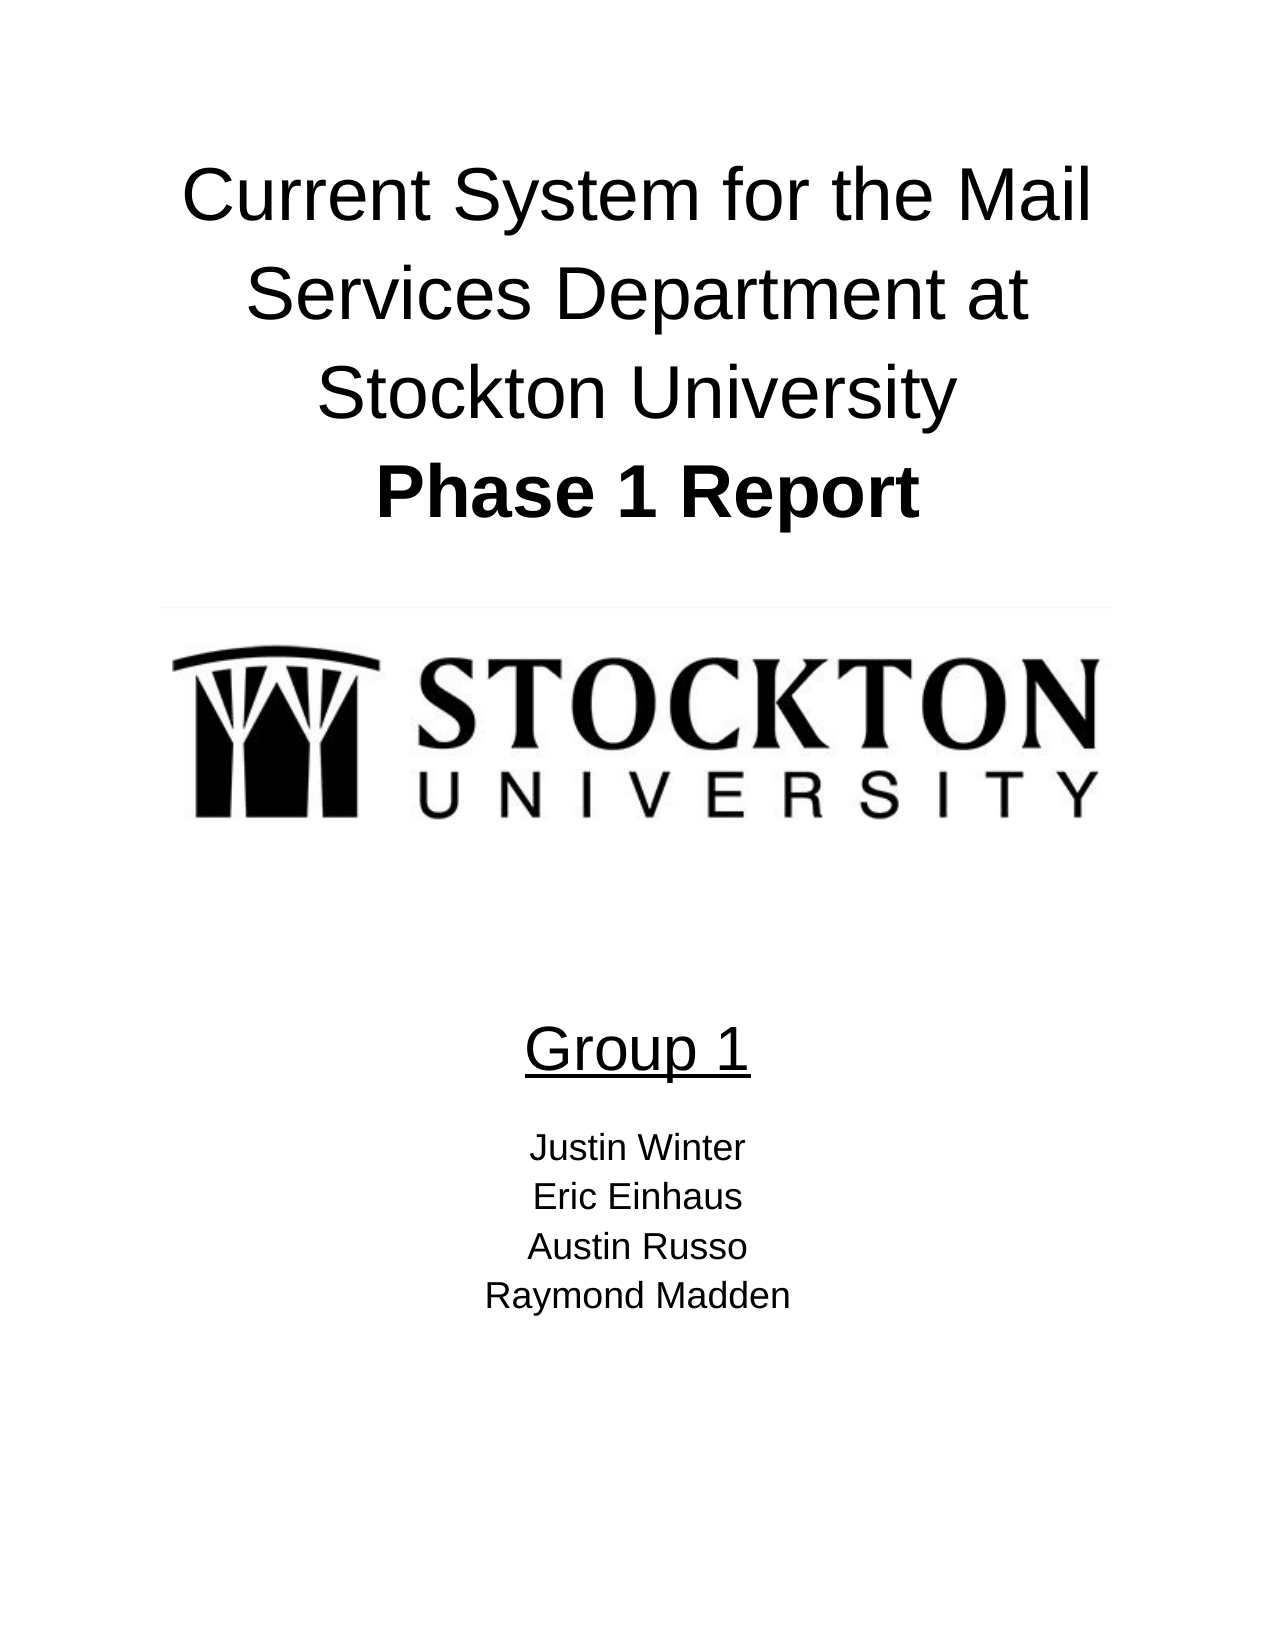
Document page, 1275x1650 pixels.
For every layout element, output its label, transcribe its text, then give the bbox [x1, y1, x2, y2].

text Eric Einhaus [150, 1174, 1125, 1218]
text Group 1 [150, 1012, 1125, 1084]
text Austin Russo [150, 1224, 1125, 1267]
picture [161, 607, 1114, 843]
text Raymond Madden [150, 1274, 1125, 1317]
text Phase 1 Report [150, 447, 1125, 534]
text Justin Winter [150, 1125, 1125, 1168]
text Current System for the Mail Services Department at Stockton University [150, 150, 1125, 434]
